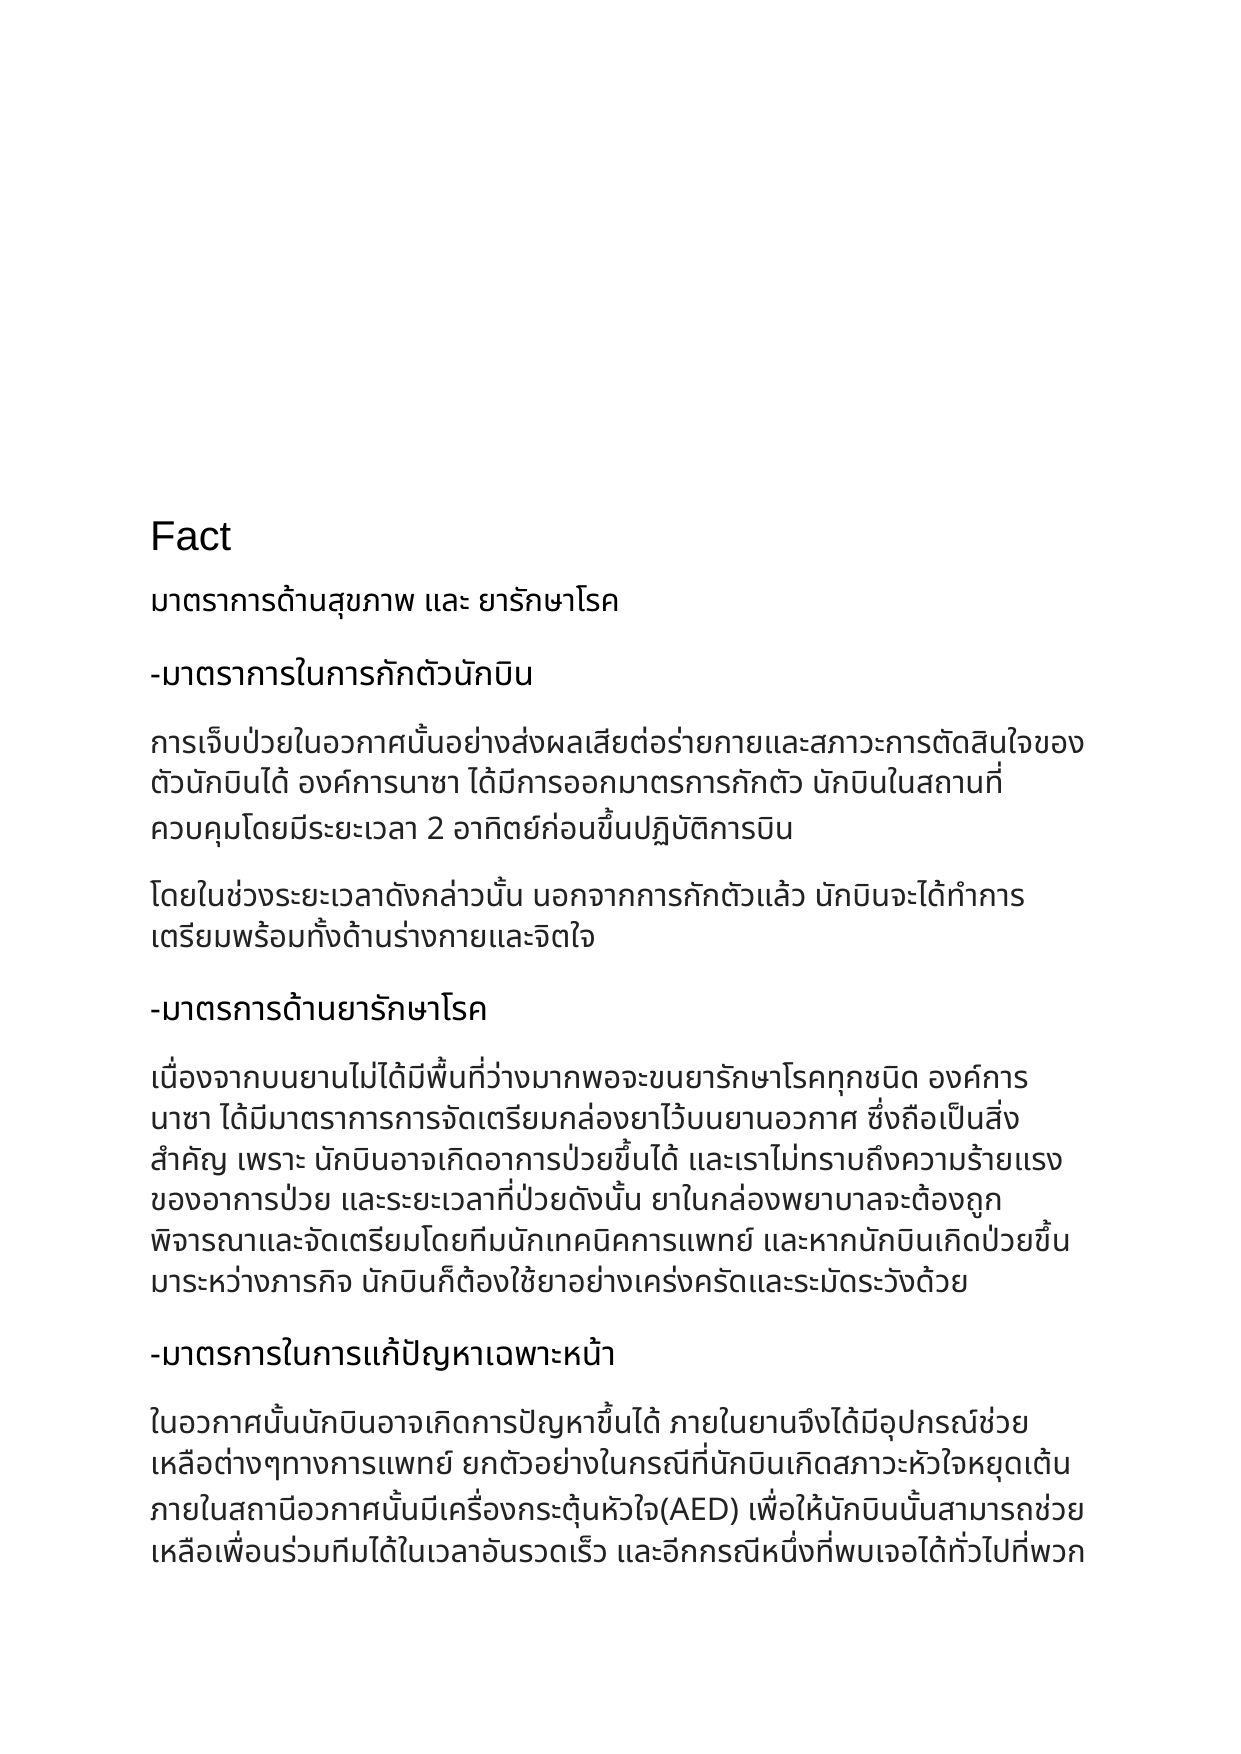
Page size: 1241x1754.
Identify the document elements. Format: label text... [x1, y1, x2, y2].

subtitle Fact [150, 511, 1090, 559]
subtitle -มาตรการในการแก้ปัญหาเฉพาะหน้า [150, 1330, 1090, 1380]
subtitle -มาตรการด้านยารักษาโรค [150, 985, 1090, 1036]
text โดยในช่วงระยะเวลาดังกล่าวนั้น นอกจากการกักตัวแล้ว นักบินจะได้ทำการเตรียมพร้อมทั้งด้านร่างกายและจิตใจ [150, 879, 1090, 960]
text เนื่องจากบนยานไม่ได้มีพื้นที่ว่างมากพอจะขนยารักษาโรคทุกชนิด องค์การนาซา ได้มีมาตราการการจัดเตรียมกล่องยาไว้บนยานอวกาศ ซึ่งถือเป็นสิ่งสำคัญ เพราะ นักบินอาจเกิดอาการป่วยขึ้นได้ และเราไม่ทราบถึงความร้ายแรงของอาการป่วย และระยะเวลาที่ป่วยดังนั้น ยาในกล่องพยาบาลจะต้องถูกพิจารณาและจัดเตรียมโดยทีมนักเทคนิคการแพทย์ และหากนักบินเกิดป่วยขึ้นมาระหว่างภารกิจ นักบินก็ต้องใช้ยาอย่างเคร่งครัดและระมัดระวังด้วย [150, 1061, 1090, 1305]
text การเจ็บป่วยในอวกาศนั้นอย่างส่งผลเสียต่อร่ายกายและสภาวะการตัดสินใจของตัวนักบินได้ องค์การนาซา ได้มีการออกมาตรการกักตัว นักบินในสถานที่ควบคุมโดยมีระยะเวลา 2 อาทิตย์ก่อนขึ้นปฏิบัติการบิน [150, 725, 1090, 854]
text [150, 1405, 1090, 1575]
text มาตราการด้านสุขภาพ และ ยารักษาโรค [150, 584, 1090, 624]
subtitle -มาตราการในการกักตัวนักบิน [150, 649, 1090, 700]
